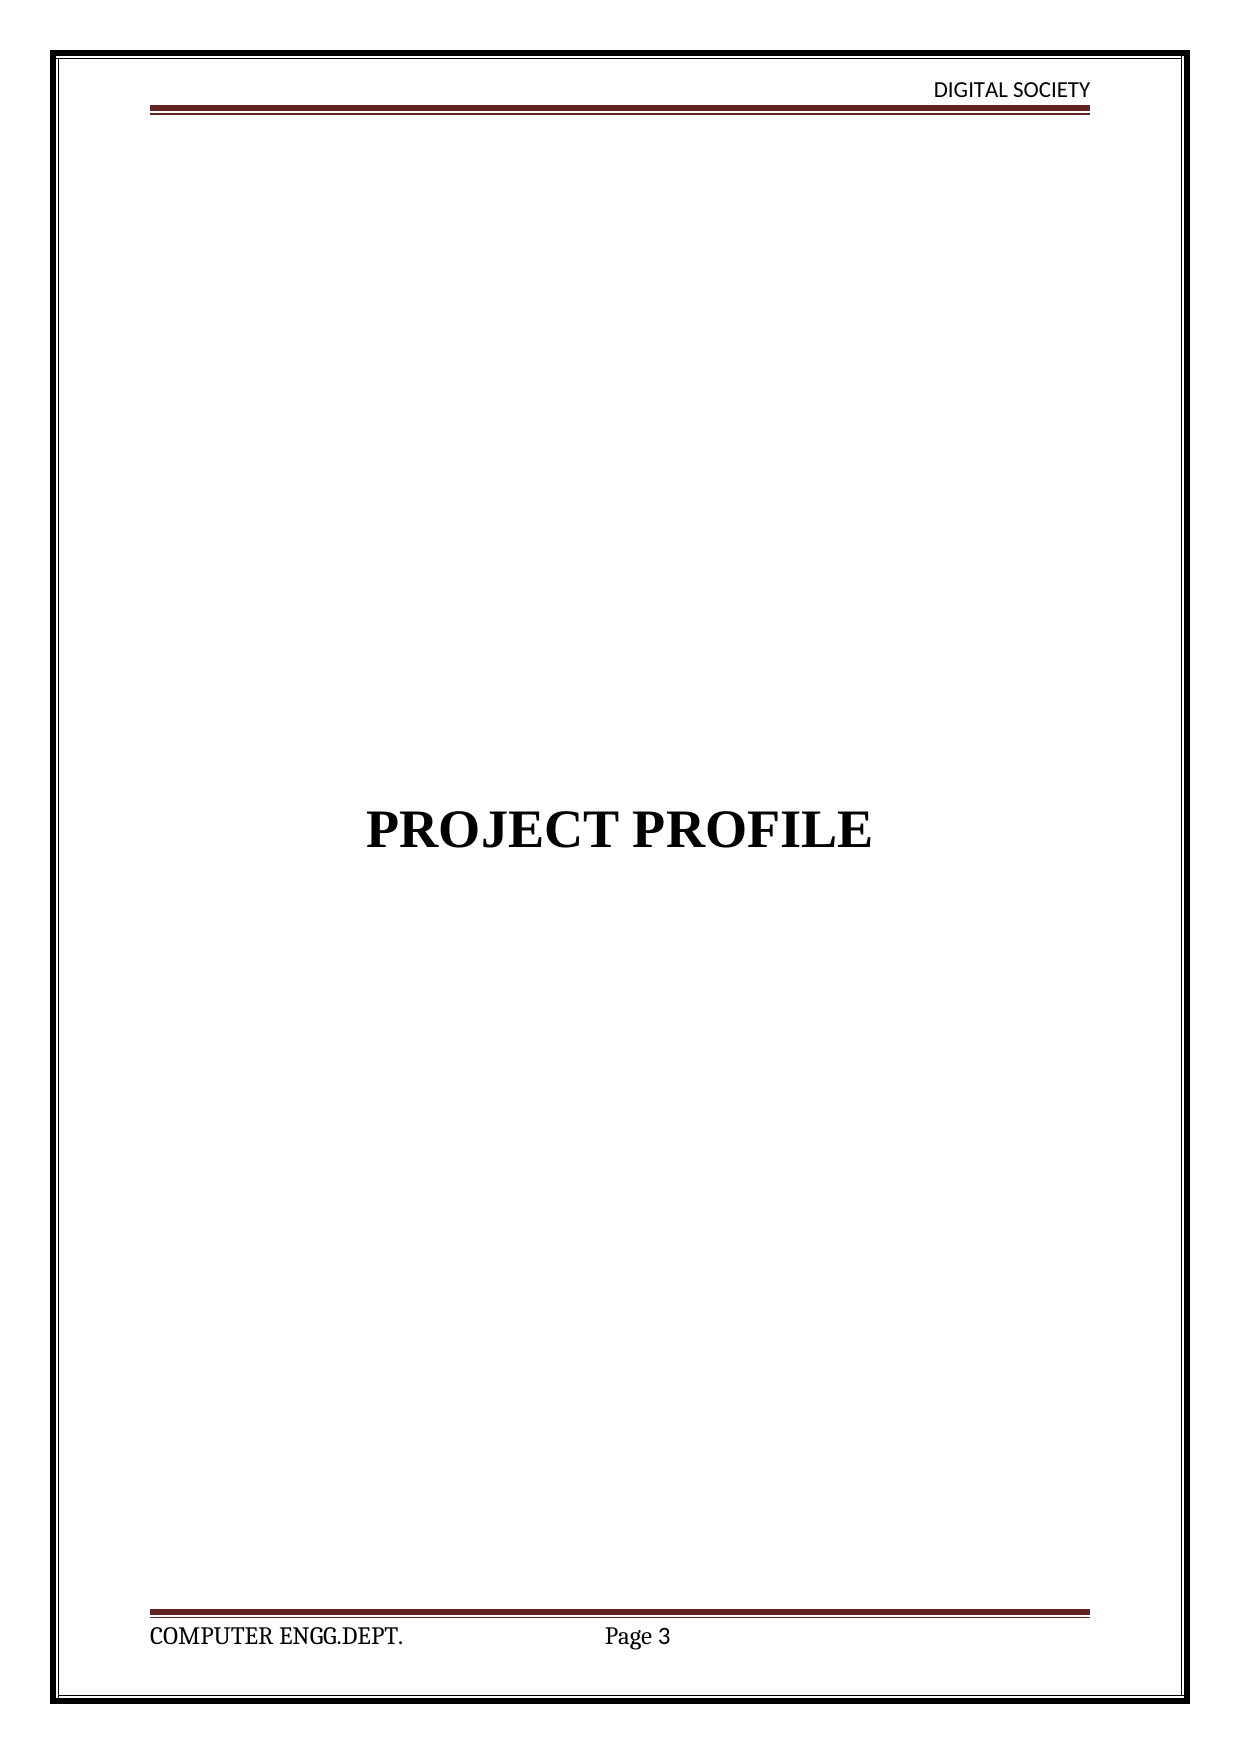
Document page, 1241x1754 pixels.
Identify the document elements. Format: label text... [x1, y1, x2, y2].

text PROJECT PROFILE [150, 797, 1090, 859]
